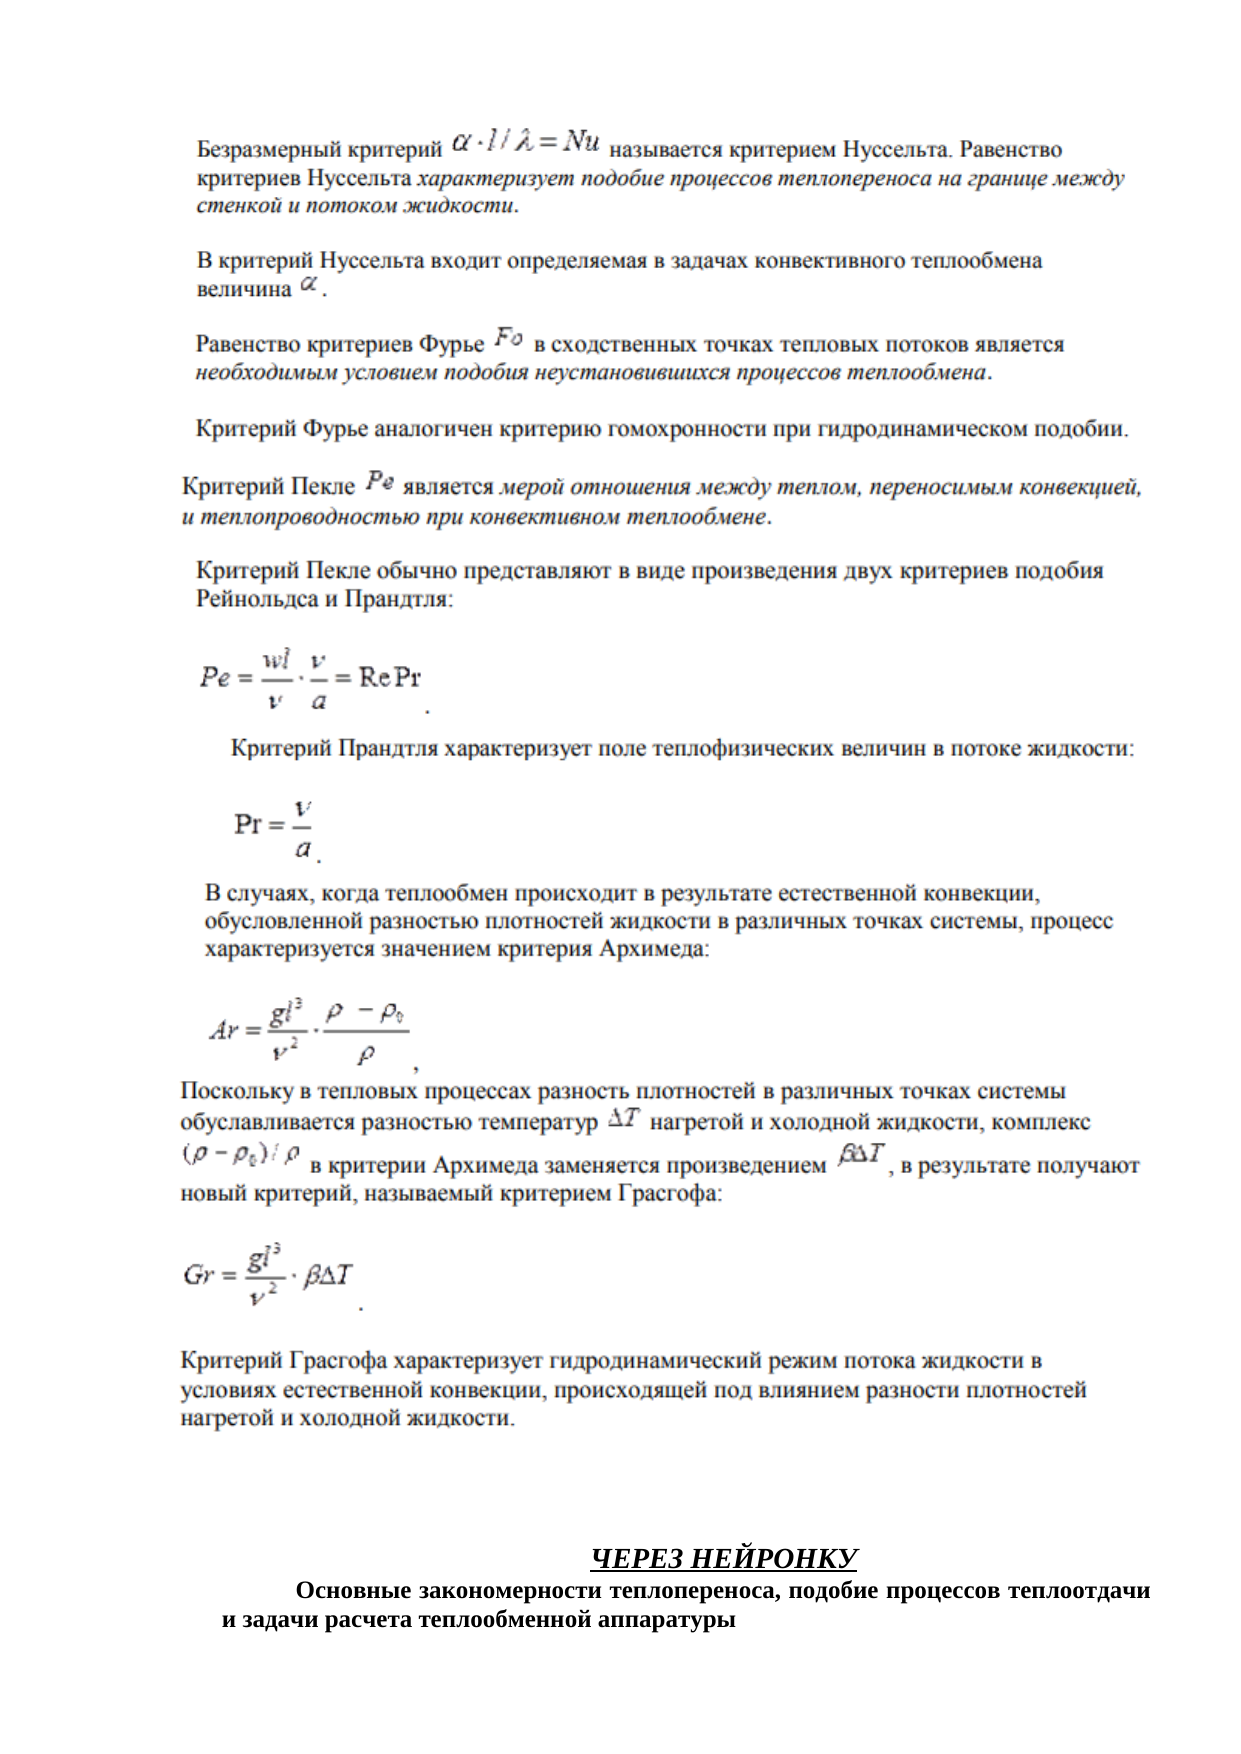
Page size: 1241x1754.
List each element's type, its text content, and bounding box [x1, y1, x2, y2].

text ЧЕРЕЗ НЕЙРОНКУ [222, 1541, 1152, 1575]
picture [177, 118, 1152, 1441]
text Основные закономерности теплопереноса, подобие процессов теплоотдачи и задачи расчета теплообменной аппаратуры [222, 1575, 1152, 1632]
